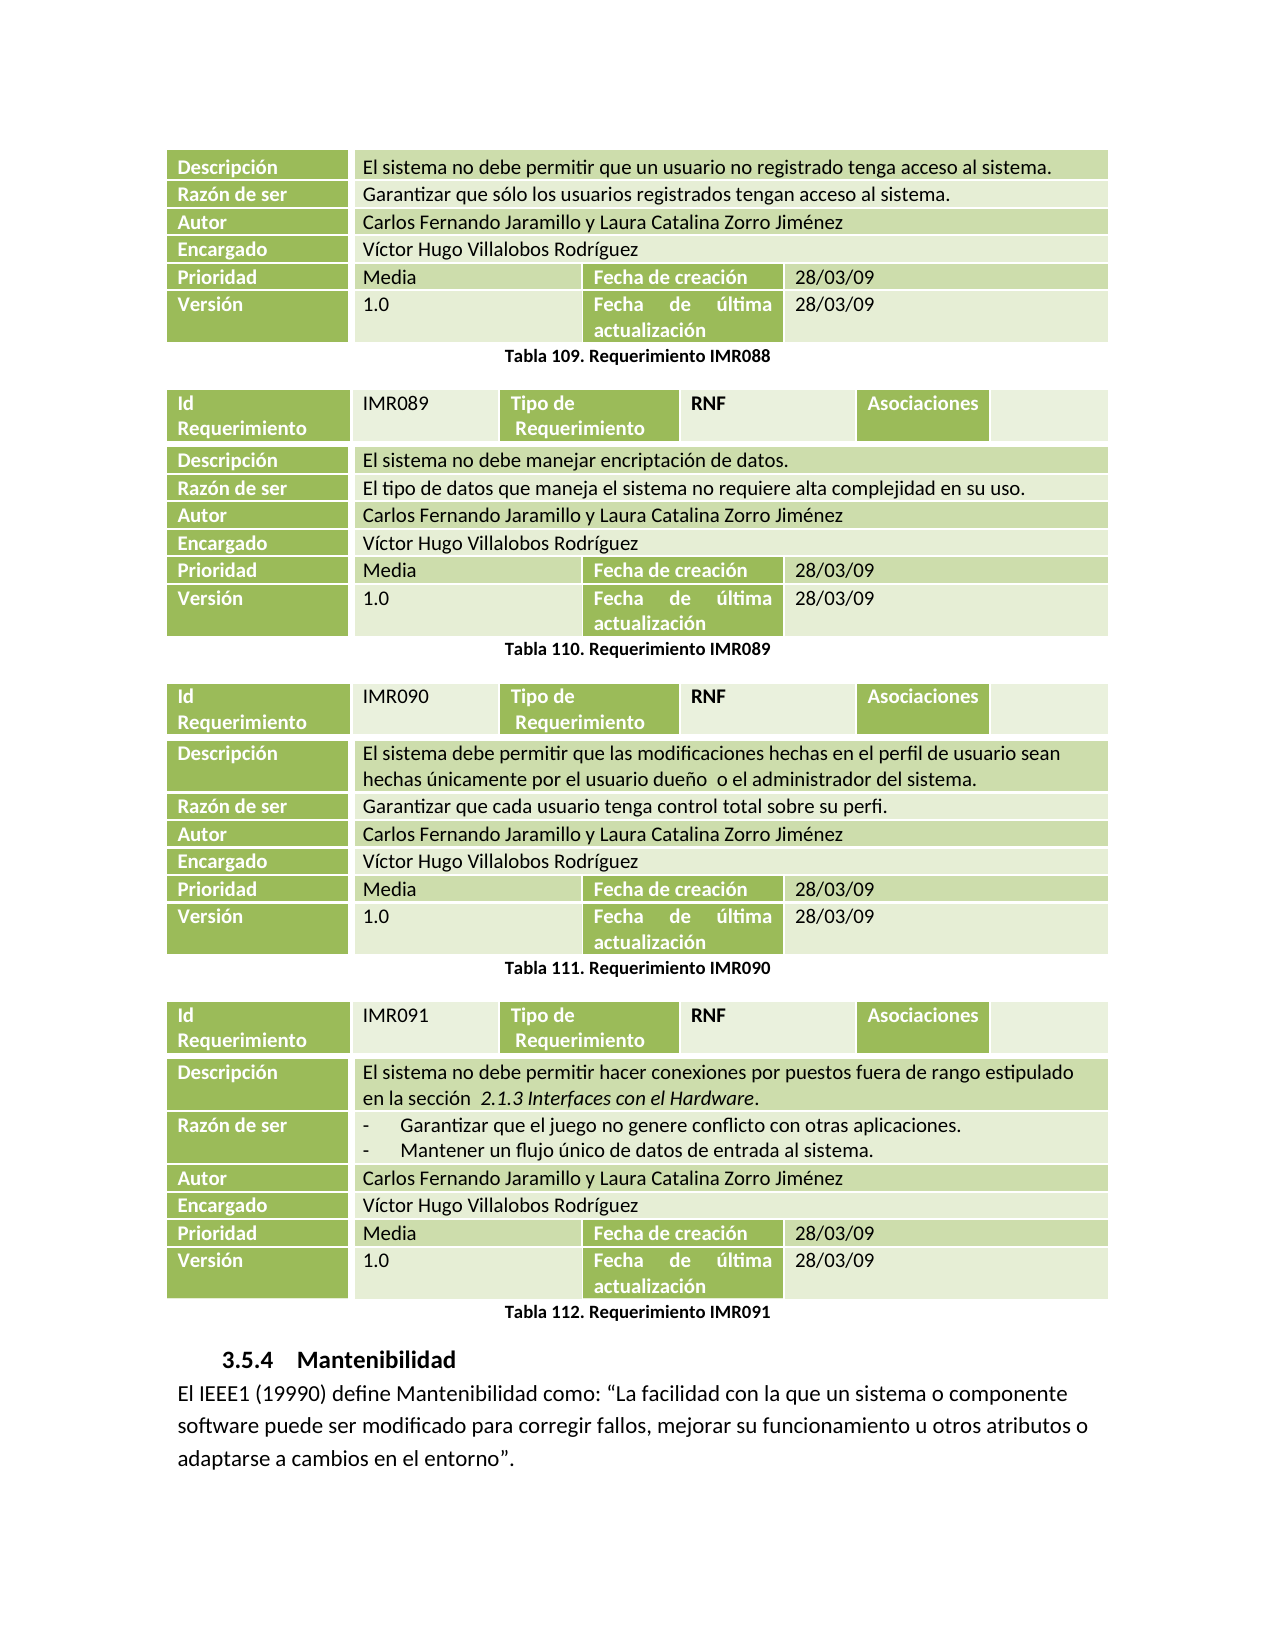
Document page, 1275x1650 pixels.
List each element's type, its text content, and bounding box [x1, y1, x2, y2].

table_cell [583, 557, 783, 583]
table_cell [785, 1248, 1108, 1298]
text Tabla 109. Requerimiento IMR088 [177, 344, 1098, 367]
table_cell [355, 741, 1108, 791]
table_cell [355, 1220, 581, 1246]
text Tabla 112. Requerimiento IMR091 [177, 1301, 1098, 1323]
text Tabla 110. Requerimiento IMR089 [177, 638, 1098, 661]
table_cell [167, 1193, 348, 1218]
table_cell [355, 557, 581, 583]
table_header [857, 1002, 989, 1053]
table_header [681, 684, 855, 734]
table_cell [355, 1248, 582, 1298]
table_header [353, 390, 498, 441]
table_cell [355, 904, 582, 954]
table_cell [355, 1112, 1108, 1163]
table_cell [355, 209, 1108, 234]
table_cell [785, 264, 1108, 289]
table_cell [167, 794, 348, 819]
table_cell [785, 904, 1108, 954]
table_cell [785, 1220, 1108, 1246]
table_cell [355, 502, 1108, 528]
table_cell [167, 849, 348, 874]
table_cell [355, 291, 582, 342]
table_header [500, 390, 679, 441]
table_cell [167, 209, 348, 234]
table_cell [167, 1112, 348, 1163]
text Tabla 111. Requerimiento IMR090 [177, 956, 1098, 979]
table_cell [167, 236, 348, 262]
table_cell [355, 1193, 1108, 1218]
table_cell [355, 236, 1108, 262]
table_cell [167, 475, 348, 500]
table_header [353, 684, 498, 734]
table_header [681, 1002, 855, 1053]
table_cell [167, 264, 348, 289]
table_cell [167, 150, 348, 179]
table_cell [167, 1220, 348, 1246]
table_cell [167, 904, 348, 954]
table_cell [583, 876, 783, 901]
text El IEEE1 (19990) define Mantenibilidad como: “La facilidad con la que un sistema o componente software puede ser modificado para corregir fallos, mejorar su funcionamiento u otros atributos o adaptarse a cambios en el entorno”. [177, 1379, 1098, 1472]
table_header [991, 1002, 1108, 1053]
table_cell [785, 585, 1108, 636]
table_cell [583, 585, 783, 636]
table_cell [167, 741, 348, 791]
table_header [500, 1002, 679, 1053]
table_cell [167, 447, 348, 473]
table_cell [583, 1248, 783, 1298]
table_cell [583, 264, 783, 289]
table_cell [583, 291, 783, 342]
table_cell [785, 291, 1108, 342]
subtitle Mantenibilidad [222, 1344, 1098, 1375]
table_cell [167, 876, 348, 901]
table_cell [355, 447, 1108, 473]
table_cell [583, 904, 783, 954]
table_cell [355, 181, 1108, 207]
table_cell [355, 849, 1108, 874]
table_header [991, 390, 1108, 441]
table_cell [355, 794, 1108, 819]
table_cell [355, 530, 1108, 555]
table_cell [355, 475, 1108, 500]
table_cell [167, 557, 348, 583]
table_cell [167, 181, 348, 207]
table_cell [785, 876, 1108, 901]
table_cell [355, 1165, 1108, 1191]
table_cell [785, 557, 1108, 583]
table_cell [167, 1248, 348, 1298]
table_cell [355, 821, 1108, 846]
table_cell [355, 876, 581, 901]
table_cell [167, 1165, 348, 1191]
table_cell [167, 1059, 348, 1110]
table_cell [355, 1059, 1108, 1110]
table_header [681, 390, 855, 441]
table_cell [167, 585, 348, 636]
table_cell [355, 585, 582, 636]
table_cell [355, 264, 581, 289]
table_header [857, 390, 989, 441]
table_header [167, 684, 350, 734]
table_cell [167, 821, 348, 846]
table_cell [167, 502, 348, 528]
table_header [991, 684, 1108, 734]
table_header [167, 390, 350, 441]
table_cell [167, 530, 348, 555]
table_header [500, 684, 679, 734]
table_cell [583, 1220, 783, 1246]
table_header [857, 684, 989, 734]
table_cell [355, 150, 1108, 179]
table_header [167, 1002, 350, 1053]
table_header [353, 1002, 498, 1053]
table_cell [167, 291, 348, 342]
